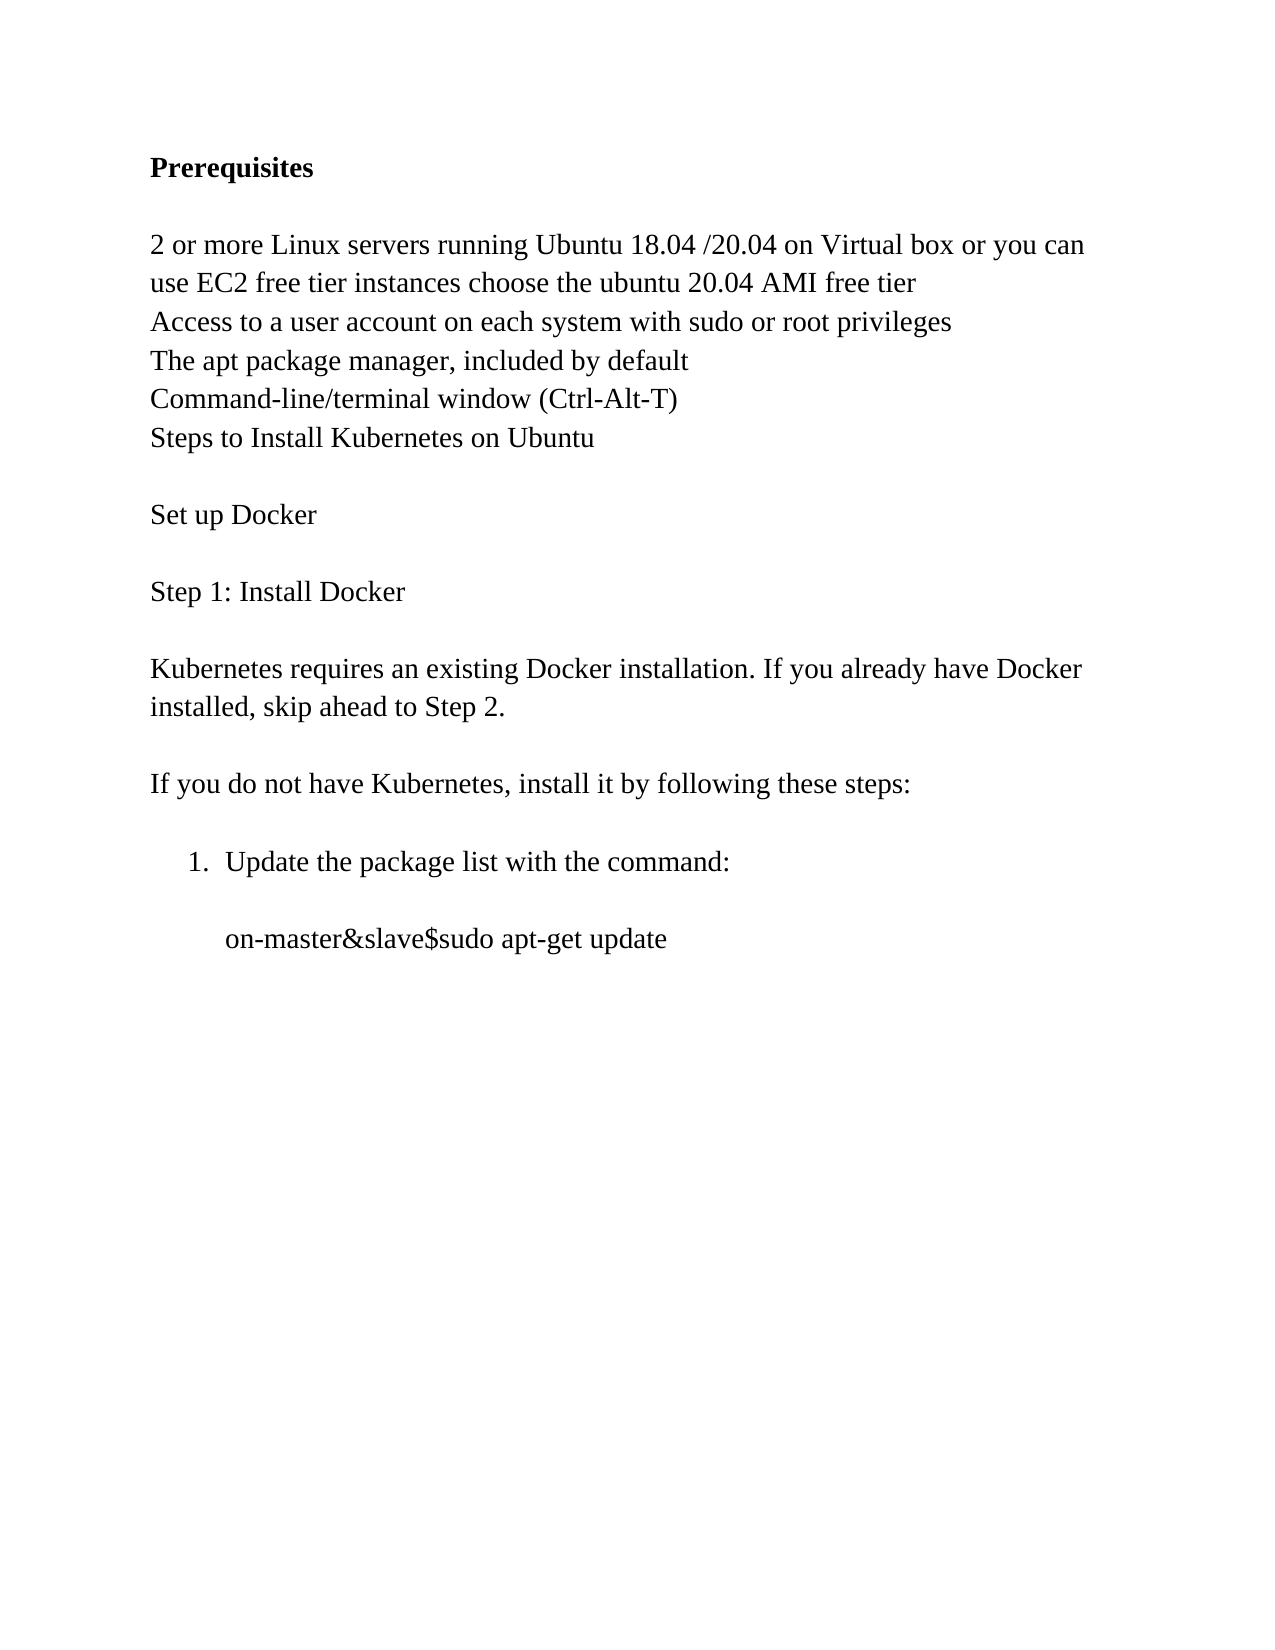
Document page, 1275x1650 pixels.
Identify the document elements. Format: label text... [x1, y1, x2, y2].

text on-master&slave$sudo apt-get update [150, 921, 1125, 954]
text If you do not have Kubernetes, install it by following these steps: [150, 767, 1125, 800]
text Command-line/terminal window (Ctrl-Alt-T) [150, 381, 1125, 415]
text Kubernetes requires an existing Docker installation. If you already have Docker installed, skip ahead to Step 2. [150, 651, 1125, 723]
text Steps to Install Kubernetes on Ubuntu [150, 420, 1125, 453]
list Update the package list with the command: [187, 844, 1125, 877]
text The apt package manager, included by default [150, 343, 1125, 376]
text 2 or more Linux servers running Ubuntu 18.04 /20.04 on Virtual box or you can use EC2 free tier instances choose the ubuntu 20.04 AMI free tier [150, 227, 1125, 299]
text Set up Docker [150, 497, 1125, 530]
text Prerequisites [150, 150, 1125, 183]
text Access to a user account on each system with sudo or root privileges [150, 304, 1125, 338]
text Step 1: Install Docker [150, 574, 1125, 607]
